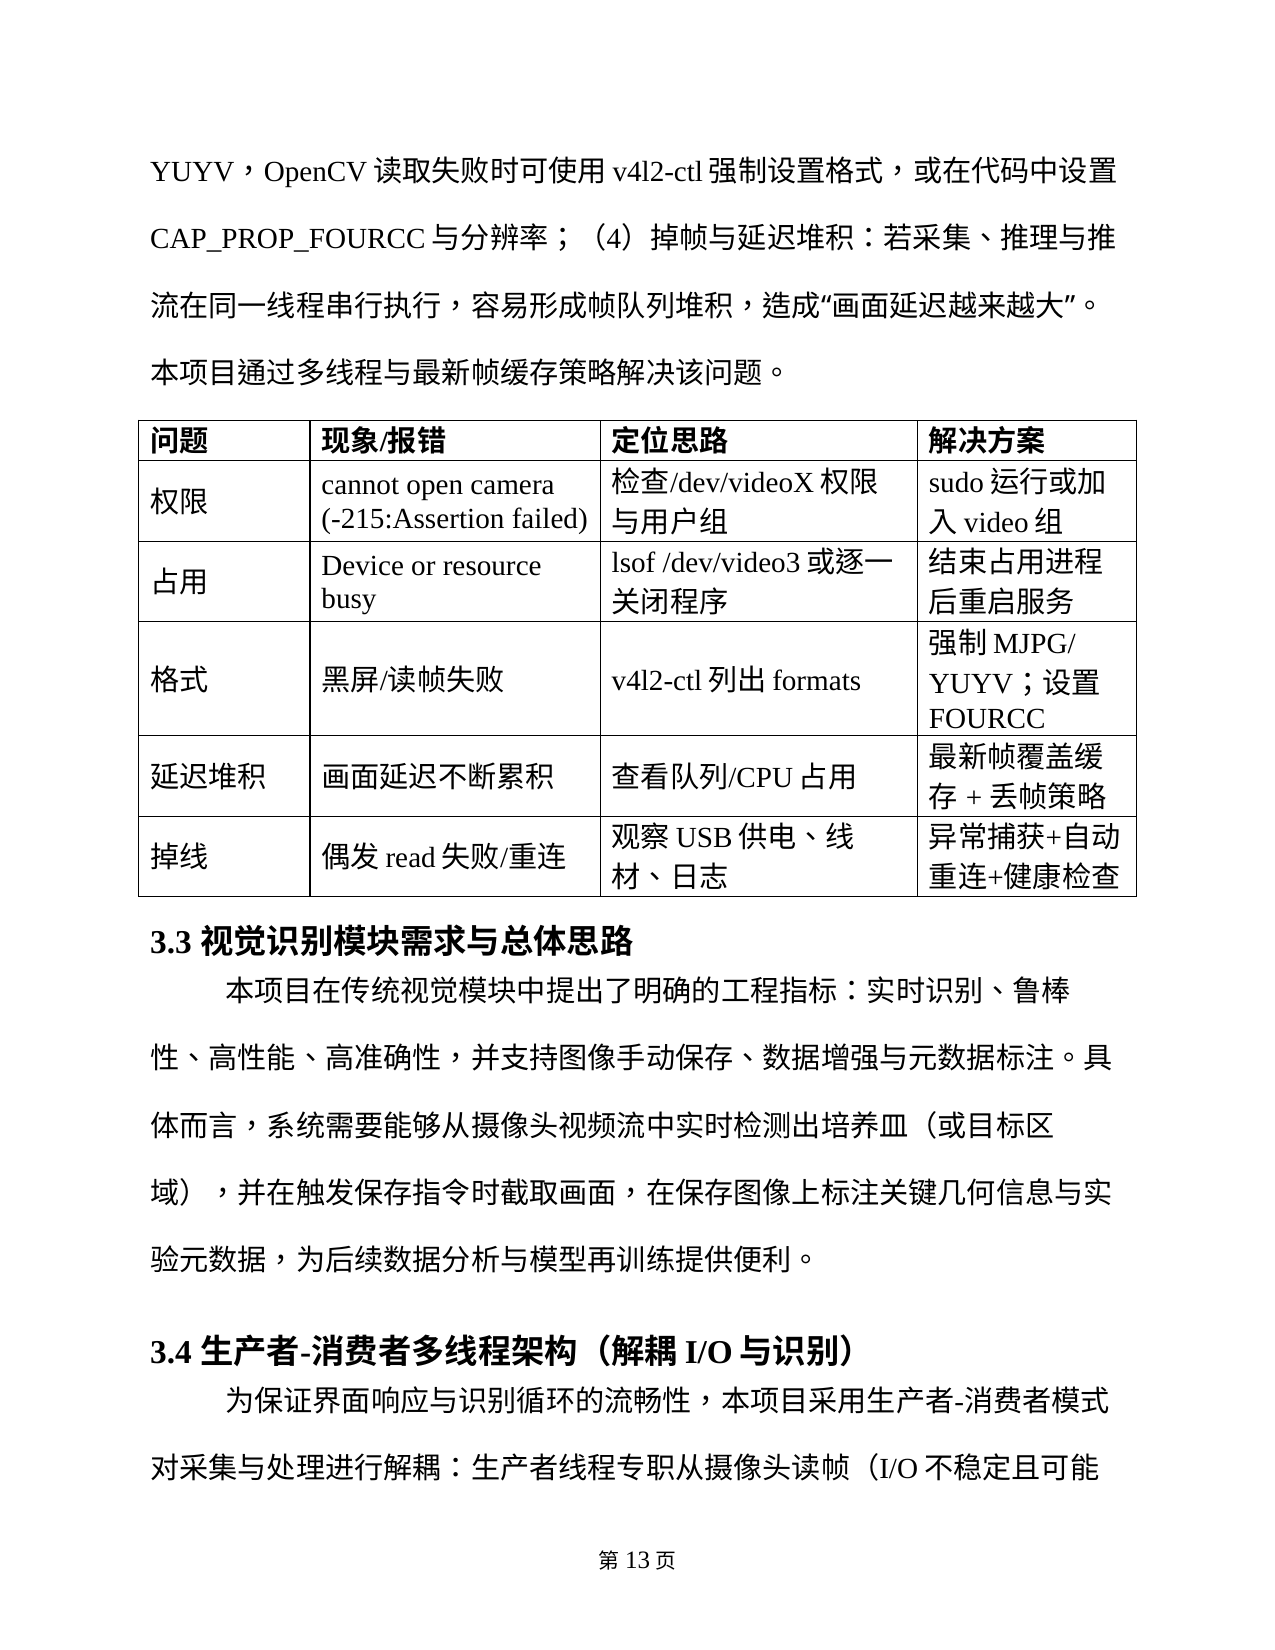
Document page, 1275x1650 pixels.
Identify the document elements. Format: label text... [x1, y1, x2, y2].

table_cell 权限 [139, 461, 309, 541]
table_header 现象/报错 [311, 421, 600, 460]
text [150, 150, 1125, 392]
table_cell 结束占用进程后重启服务 [918, 542, 1136, 621]
table_cell 格式 [139, 622, 309, 735]
table_cell 延迟堆积 [139, 736, 309, 816]
table_cell 掉线 [139, 817, 309, 896]
table_cell 占用 [139, 542, 309, 621]
table_cell 画面延迟不断累积 [311, 736, 600, 816]
subtitle 3.3 视觉识别模块需求与总体思路 [150, 918, 1125, 963]
table_cell v4l2-ctl列出formats [601, 622, 917, 735]
table_cell 查看队列/CPU占用 [601, 736, 917, 816]
subtitle 3.4 生产者-消费者多线程架构（解耦I/O与识别） [150, 1328, 1125, 1373]
table_header 定位思路 [601, 421, 917, 460]
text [150, 1380, 1125, 1487]
table_header 问题 [139, 421, 309, 460]
table_cell 观察USB供电、线材、日志 [601, 817, 917, 896]
table_cell lsof /dev/video3或逐一关闭程序 [601, 542, 917, 621]
table_cell 异常捕获+自动重连+健康检查 [918, 817, 1136, 896]
table_cell 强制MJPG/YUYV；设置FOURCC [918, 622, 1136, 735]
table_cell sudo运行或加入video组 [918, 461, 1136, 541]
table_cell 最新帧覆盖缓存 + 丢帧策略 [918, 736, 1136, 816]
table_cell 黑屏/读帧失败 [311, 622, 600, 735]
table_cell 偶发read失败/重连 [311, 817, 600, 896]
table_cell 检查/dev/videoX权限与用户组 [601, 461, 917, 541]
table_cell Device or resource busy [311, 542, 600, 621]
table_header 解决方案 [918, 421, 1136, 460]
table_cell cannot open camera (-215:Assertion failed) [311, 461, 600, 541]
text 本项目在传统视觉模块中提出了明确的工程指标：实时识别、鲁棒性、高性能、高准确性，并支持图像手动保存、数据增强与元数据标注。具体而言，系统需要能够从摄像头视频流中实时检测出培养皿（或目标区域），并在触发保存指令时截取画面，在保存图像上标注关键几何信息与实验元数据，为后续数据分析与模型再训练提供便利。 [150, 970, 1125, 1279]
